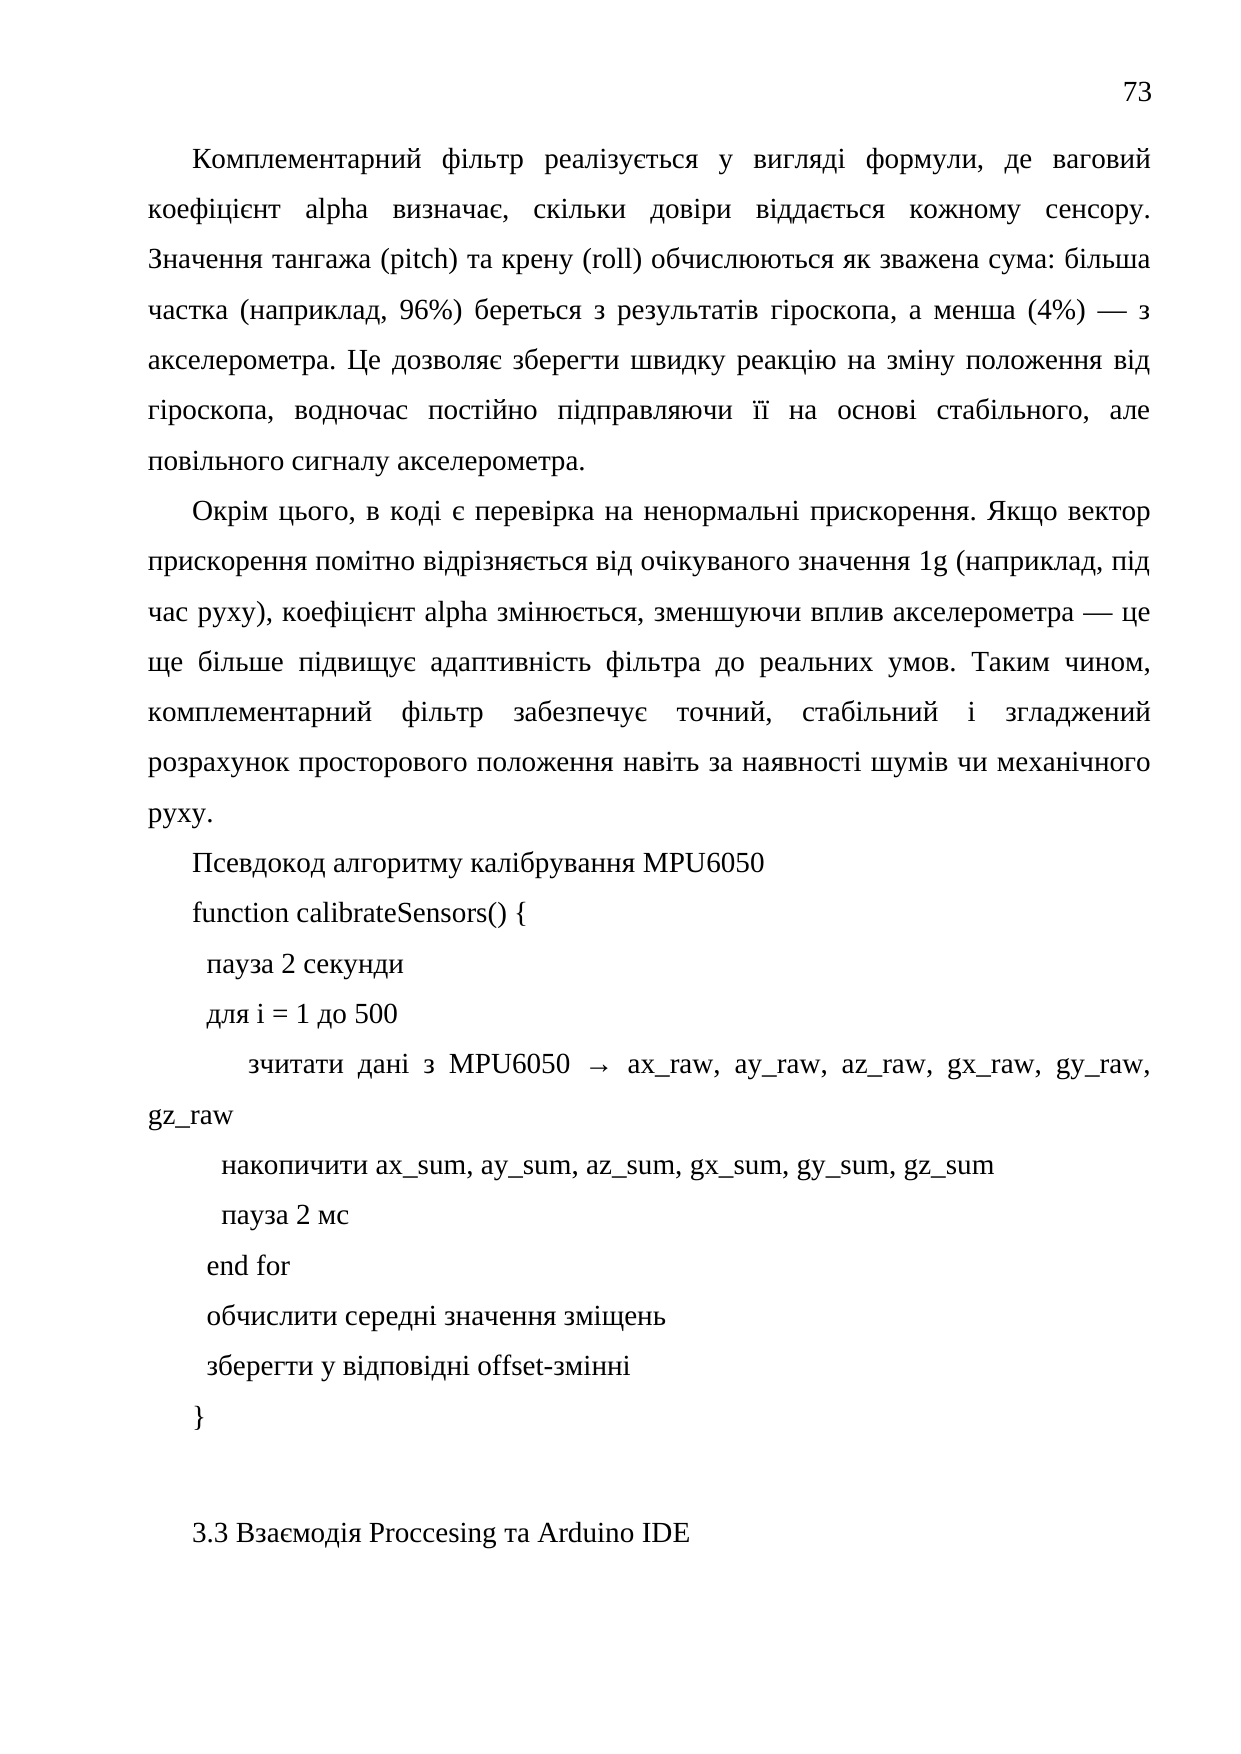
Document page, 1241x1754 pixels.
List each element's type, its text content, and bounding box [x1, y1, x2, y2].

text для i = 1 до 500 [148, 996, 1152, 1030]
text накопичити ax_sum, ay_sum, az_sum, gx_sum, gy_sum, gz_sum [148, 1147, 1152, 1181]
text пауза 2 секунди [148, 946, 1152, 979]
text end for [148, 1248, 1152, 1281]
text function calibrateSensors() { [148, 896, 1152, 929]
text Псевдокод алгоритму калібрування MPU6050 [148, 845, 1152, 879]
text пауза 2 мс [148, 1197, 1152, 1231]
text } [148, 1399, 1152, 1432]
text зберегти у відповідні offset-змінні [148, 1348, 1152, 1382]
text обчислити середні значення зміщень [148, 1298, 1152, 1332]
text Окрім цього, в коді є перевірка на ненормальні прискорення. Якщо вектор прискорення помітно відрізняється від очікуваного значення 1g (наприклад, під час руху), коефіцієнт alpha змінюється, зменшуючи вплив акселерометра — це ще більше підвищує адаптивність фільтра до реальних умов. Таким чином, комплементарний фільтр забезпечує точний, стабільний і згладжений розрахунок просторового положення навіть за наявності шумів чи механічного руху. [148, 493, 1152, 828]
text 3.3 Взаємодія Proccesing та Arduino IDE [148, 1516, 1152, 1549]
text Комплементарний фільтр реалізується у вигляді формули, де ваговий коефіцієнт alpha визначає, скільки довіри віддається кожному сенсору. Значення тангажа (pitch) та крену (roll) обчислюються як зважена сума: більша частка (наприклад, 96%) береться з результатів гіроскопа, а менша (4%) — з акселерометра. Це дозволяє зберегти швидку реакцію на зміну положення від гіроскопа, водночас постійно підправляючи її на основі стабільного, але повільного сигналу акселерометра. [148, 141, 1152, 476]
text зчитати дані з MPU6050 → ax_raw, ay_raw, az_raw, gx_raw, gy_raw, gz_raw [148, 1046, 1152, 1130]
